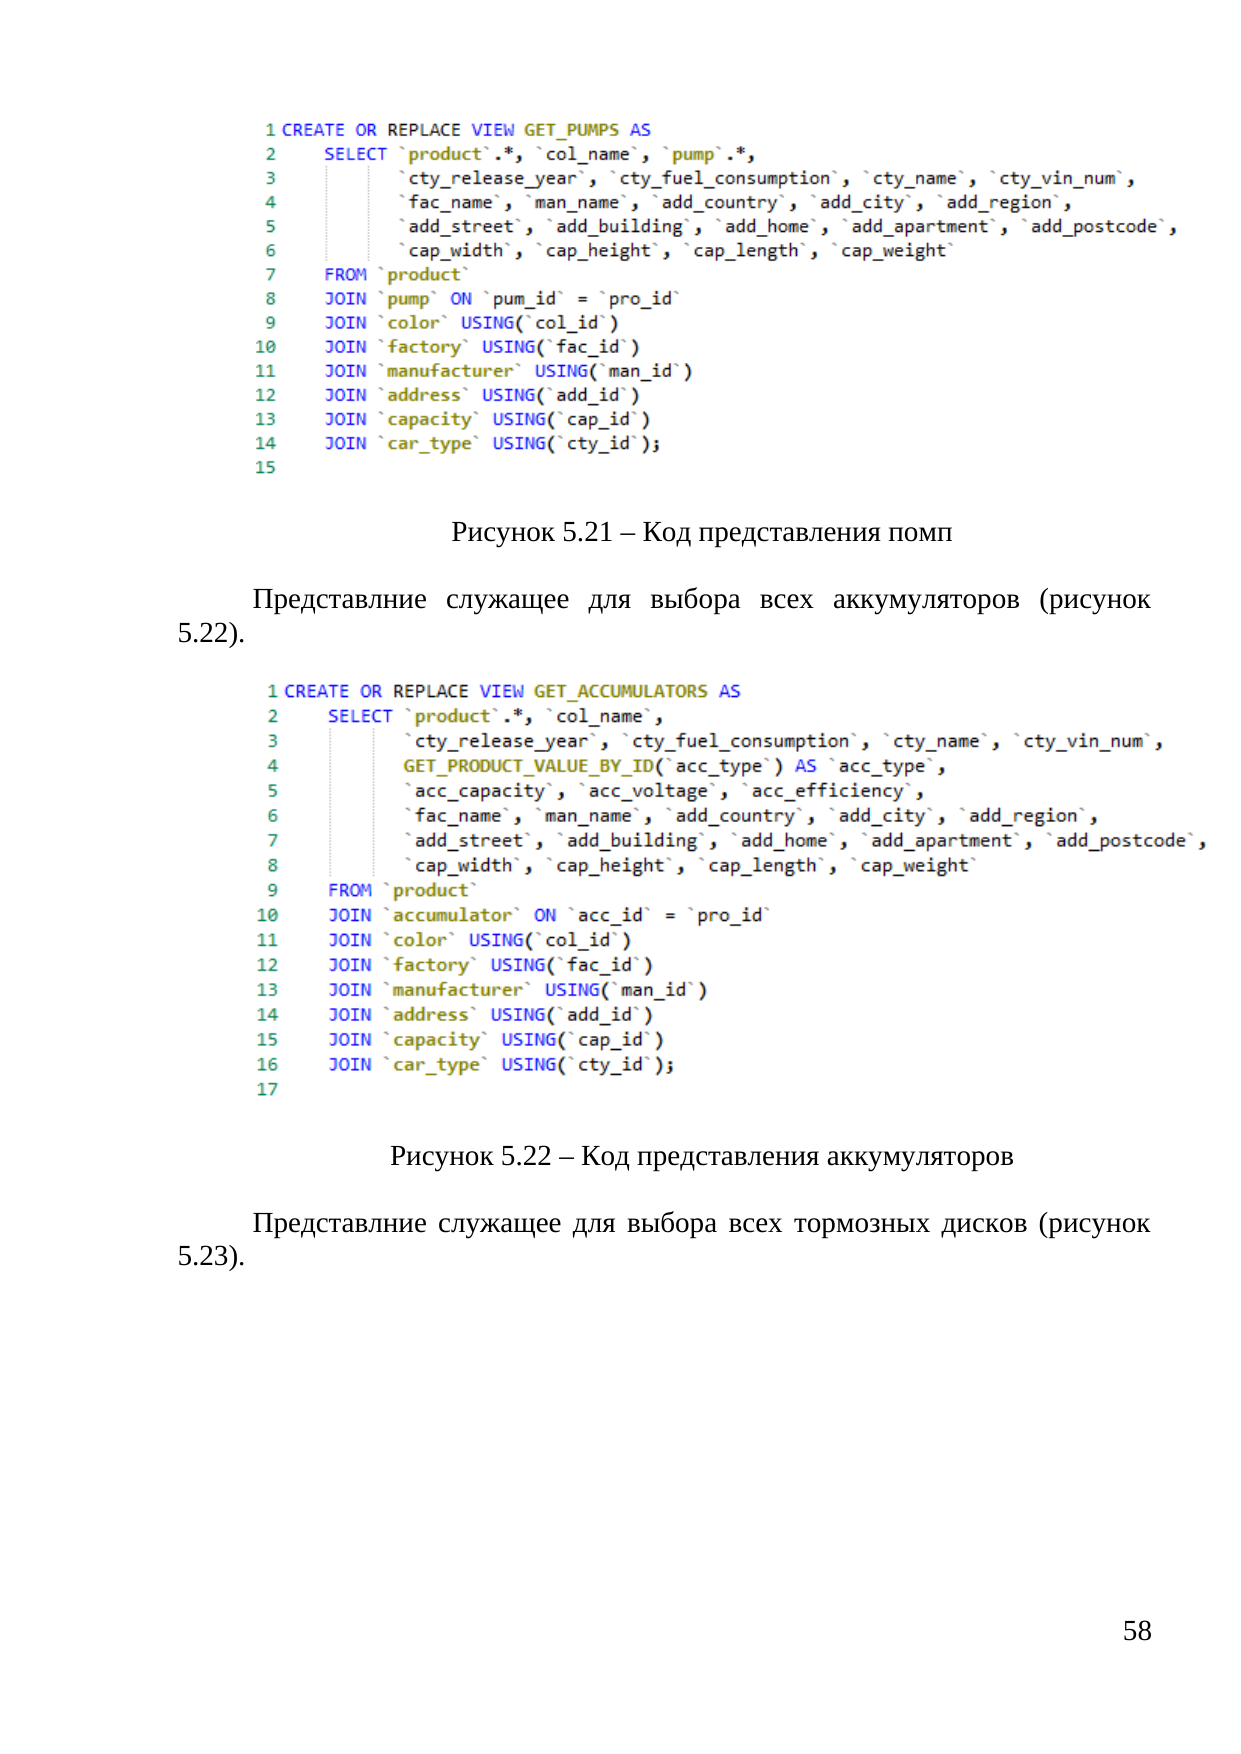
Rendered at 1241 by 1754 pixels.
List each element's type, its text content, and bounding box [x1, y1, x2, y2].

text Рисунок 5.21 – Код представления помп [177, 514, 1152, 548]
text Рисунок 5.22 – Код представления аккумуляторов [177, 1138, 1152, 1171]
picture [252, 682, 1227, 1105]
picture [252, 118, 1227, 481]
text Представлние служащее для выбора всех аккумуляторов (рисунок 5.22). [177, 582, 1152, 649]
text Представлние служащее для выбора всех тормозных дисков (рисунок 5.23). [177, 1205, 1152, 1272]
